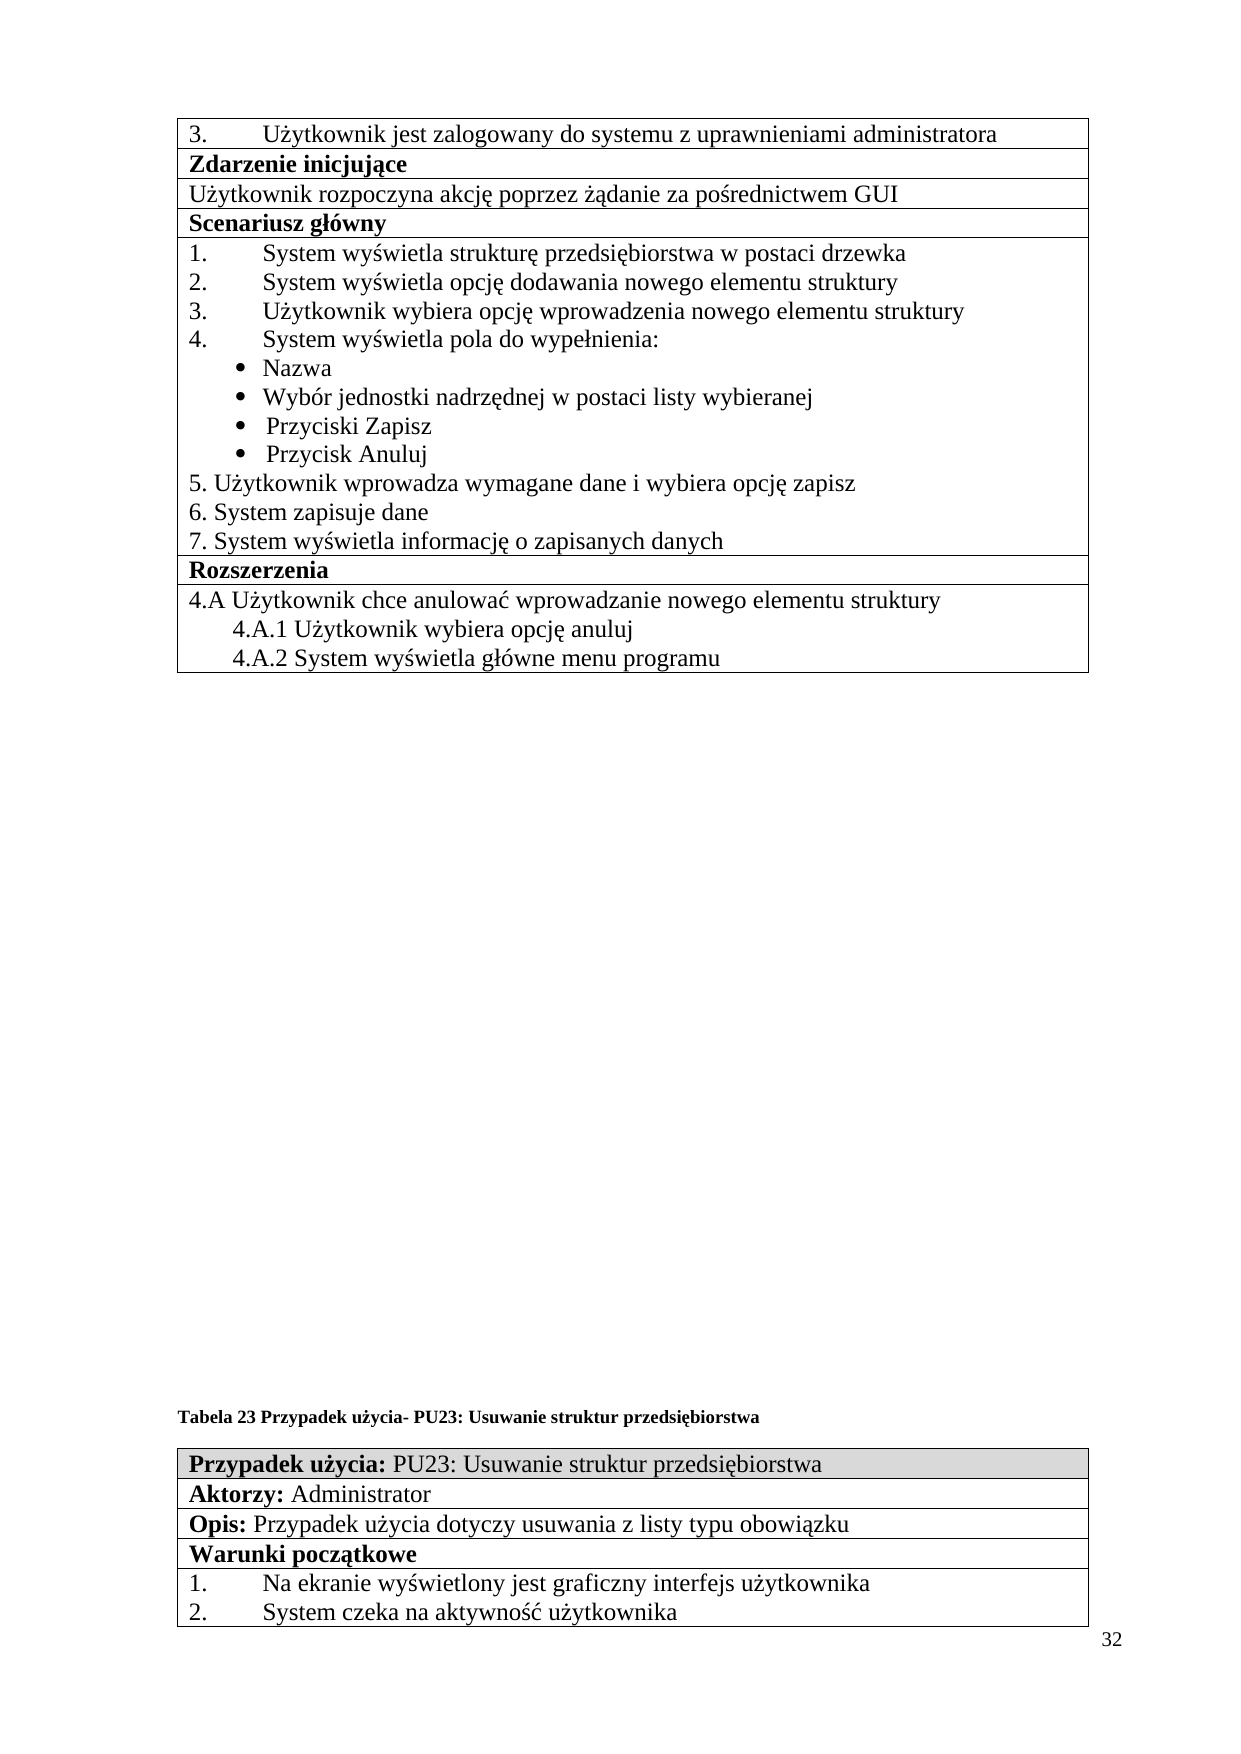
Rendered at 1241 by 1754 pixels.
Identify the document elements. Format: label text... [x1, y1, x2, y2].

table_cell Scenariusz główny [178, 209, 1088, 237]
table_header Przypadek użycia: PU23: Usuwanie struktur przedsiębiorstwa [178, 1449, 1088, 1478]
text Tabela 23 Przypadek użycia- PU23: Usuwanie struktur przedsiębiorstwa [177, 1406, 1122, 1427]
table_cell System wyświetla strukturę przedsiębiorstwa w postaci drzewka System wyświetla opcję dodawania nowego elementu struktury Użytkownik wybiera opcję wprowadzenia nowego elementu struktury System wyświetla pola do wypełnienia: Nazwa Wybór jednostki nadrzędnej w postaci listy wybieranej Przyciski Zapisz Przycisk Anuluj 5. Użytkownik wprowadza wymagane dane i wybiera opcję zapisz 6. System zapisuje dane 7. System wyświetla informację o zapisanych danych [178, 238, 1088, 554]
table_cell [178, 1569, 1088, 1626]
table_cell Użytkownik rozpoczyna akcję poprzez żądanie za pośrednictwem GUI [178, 179, 1088, 207]
table_cell Rozszerzenia [178, 556, 1088, 584]
table_cell Zdarzenie inicjujące [178, 149, 1088, 178]
table_cell Opis: Przypadek użycia dotyczy usuwania z listy typu obowiązku [178, 1509, 1088, 1538]
table_cell 4.A Użytkownik chce anulować wprowadzanie nowego elementu struktury 4.A.1 Użytkownik wybiera opcję anuluj 4.A.2 System wyświetla główne menu programu [178, 585, 1088, 672]
table_cell Aktorzy: Administrator [178, 1479, 1088, 1508]
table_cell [178, 119, 1088, 148]
table_cell Warunki początkowe [178, 1539, 1088, 1567]
